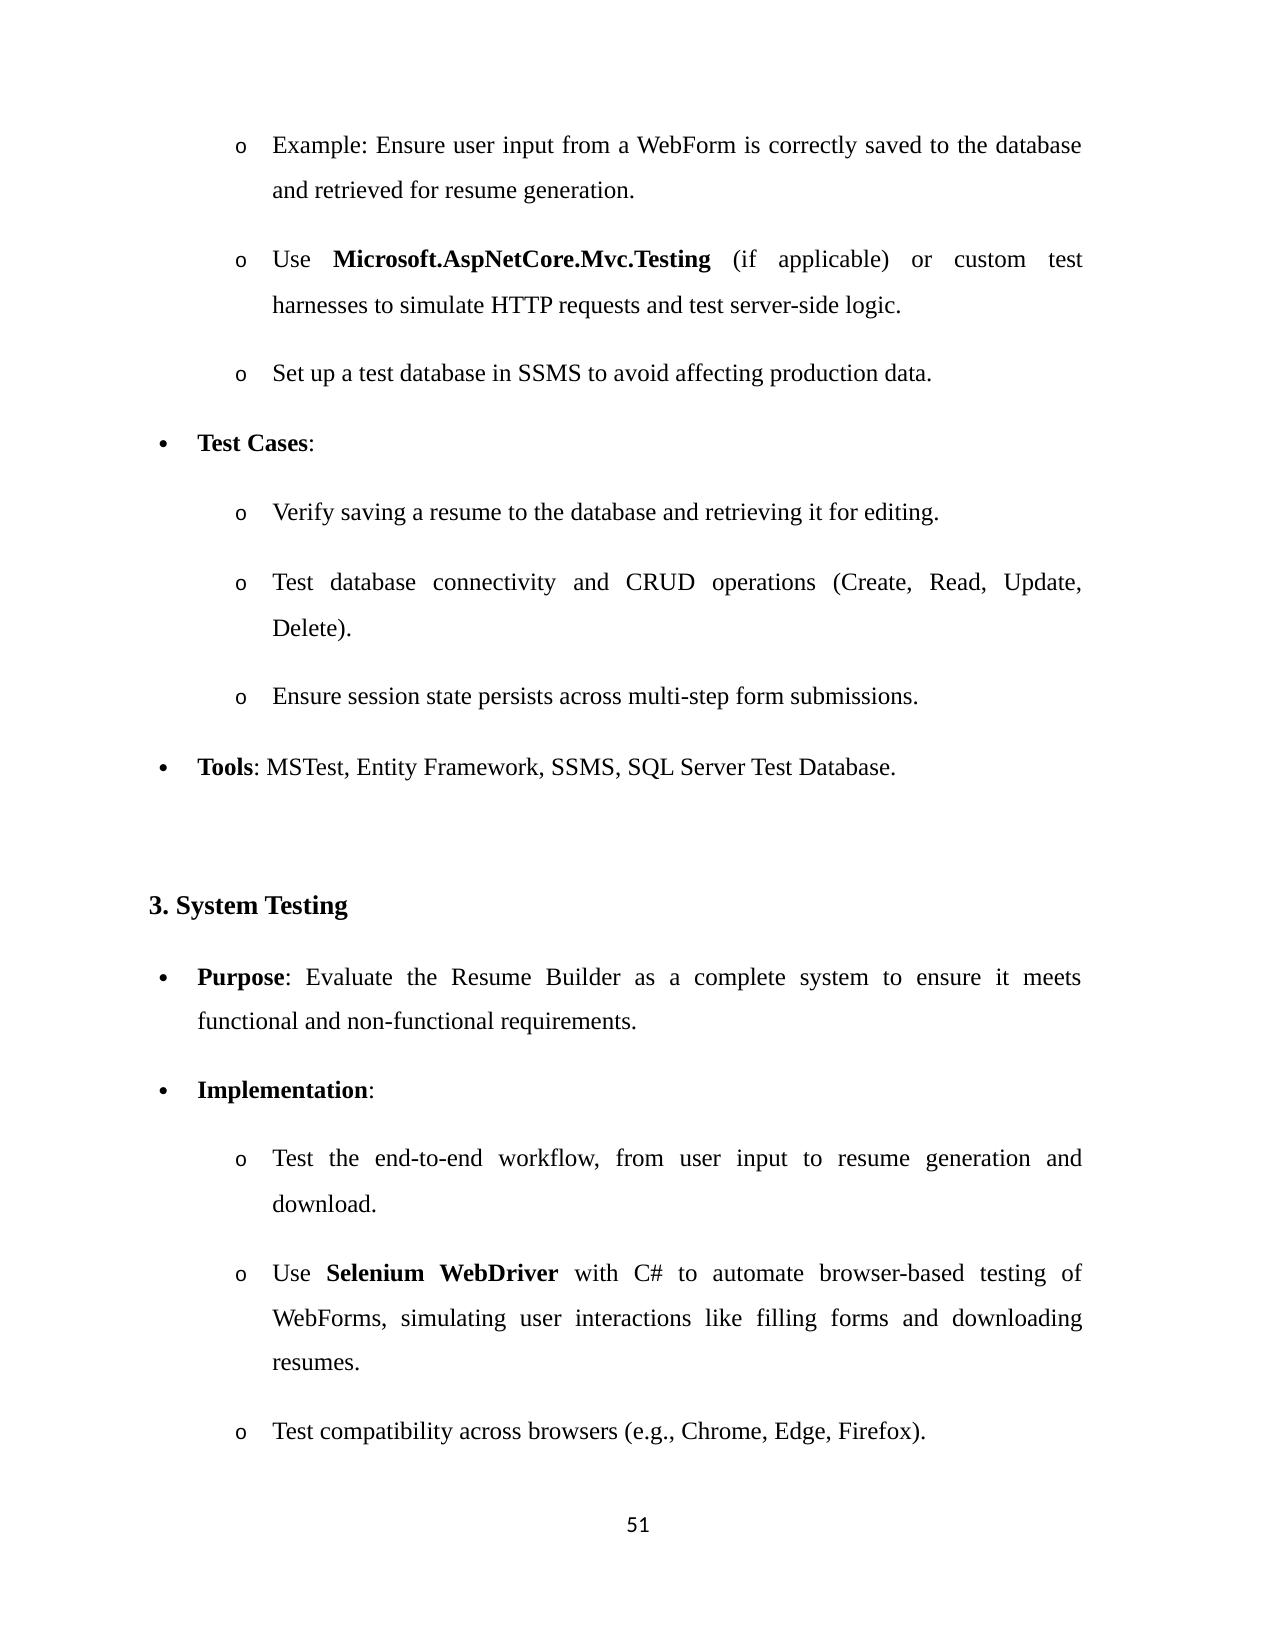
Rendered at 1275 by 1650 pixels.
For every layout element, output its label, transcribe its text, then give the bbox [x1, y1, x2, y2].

list Tools: MSTest, Entity Framework, SSMS, SQL Server Test Database. [159, 752, 1083, 780]
list Test database connectivity and CRUD operations (Create, Read, Update, Delete). [234, 567, 1083, 641]
list Example: Ensure user input from a WebForm is correctly saved to the database and retrieved for resume generation. [234, 130, 1083, 204]
list Implementation: [159, 1075, 1083, 1103]
text 3. System Testing [148, 889, 1083, 920]
list Test compatibility across browsers (e.g., Chrome, Edge, Firefox). [234, 1416, 1083, 1446]
list Set up a test database in SSMS to avoid affecting production data. [234, 358, 1083, 388]
list Use Microsoft.AspNetCore.Mvc.Testing (if applicable) or custom test harnesses to simulate HTTP requests and test server-side logic. [234, 244, 1083, 318]
list Verify saving a resume to the database and retrieving it for editing. [234, 497, 1083, 527]
list Ensure session state persists across multi-step form submissions. [234, 681, 1083, 711]
list Purpose: Evaluate the Resume Builder as a complete system to ensure it meets functional and non-functional requirements. [159, 962, 1083, 1035]
list Test the end-to-end workflow, from user input to resume generation and download. [234, 1143, 1083, 1218]
list Use Selenium WebDriver with C# to automate browser-based testing of WebForms, simulating user interactions like filling forms and downloading resumes. [234, 1258, 1083, 1376]
list Test Cases: [159, 428, 1083, 457]
